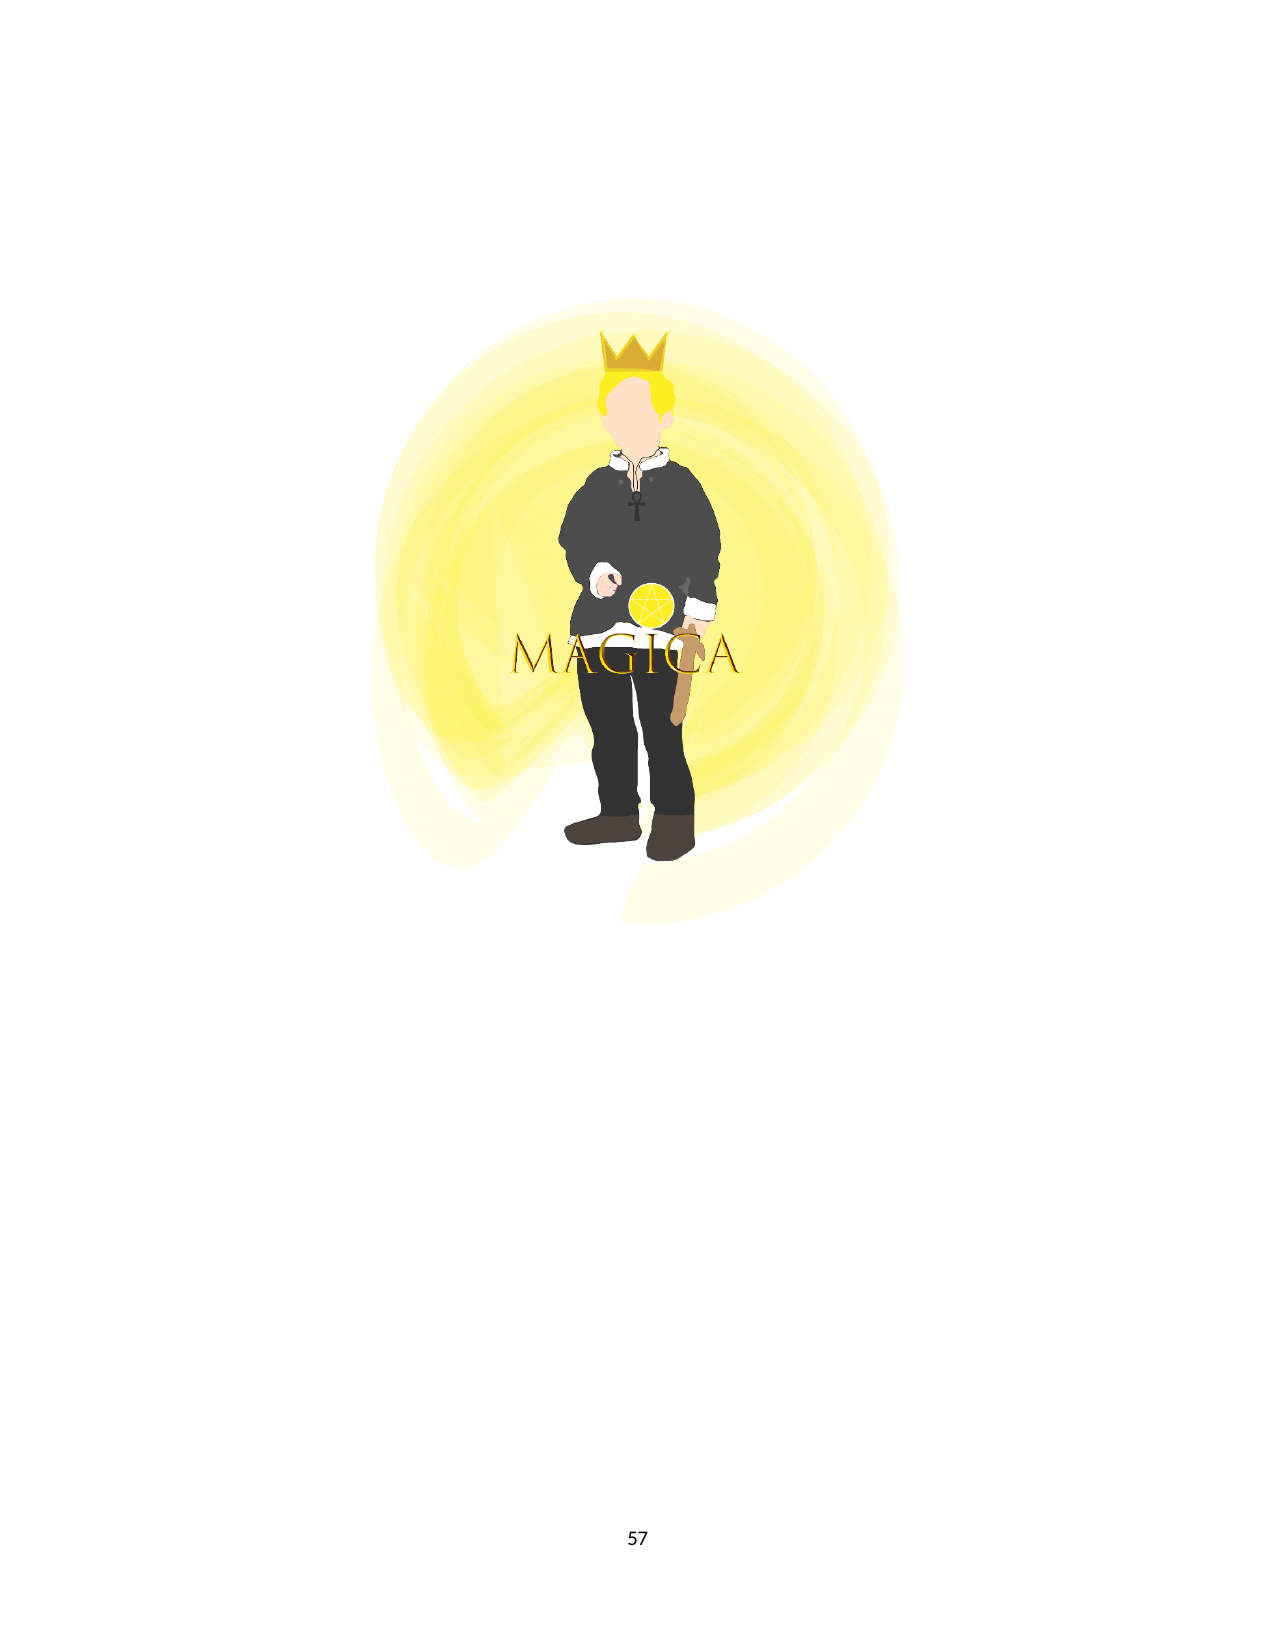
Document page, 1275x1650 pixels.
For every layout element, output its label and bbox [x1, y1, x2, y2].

picture [371, 298, 904, 924]
